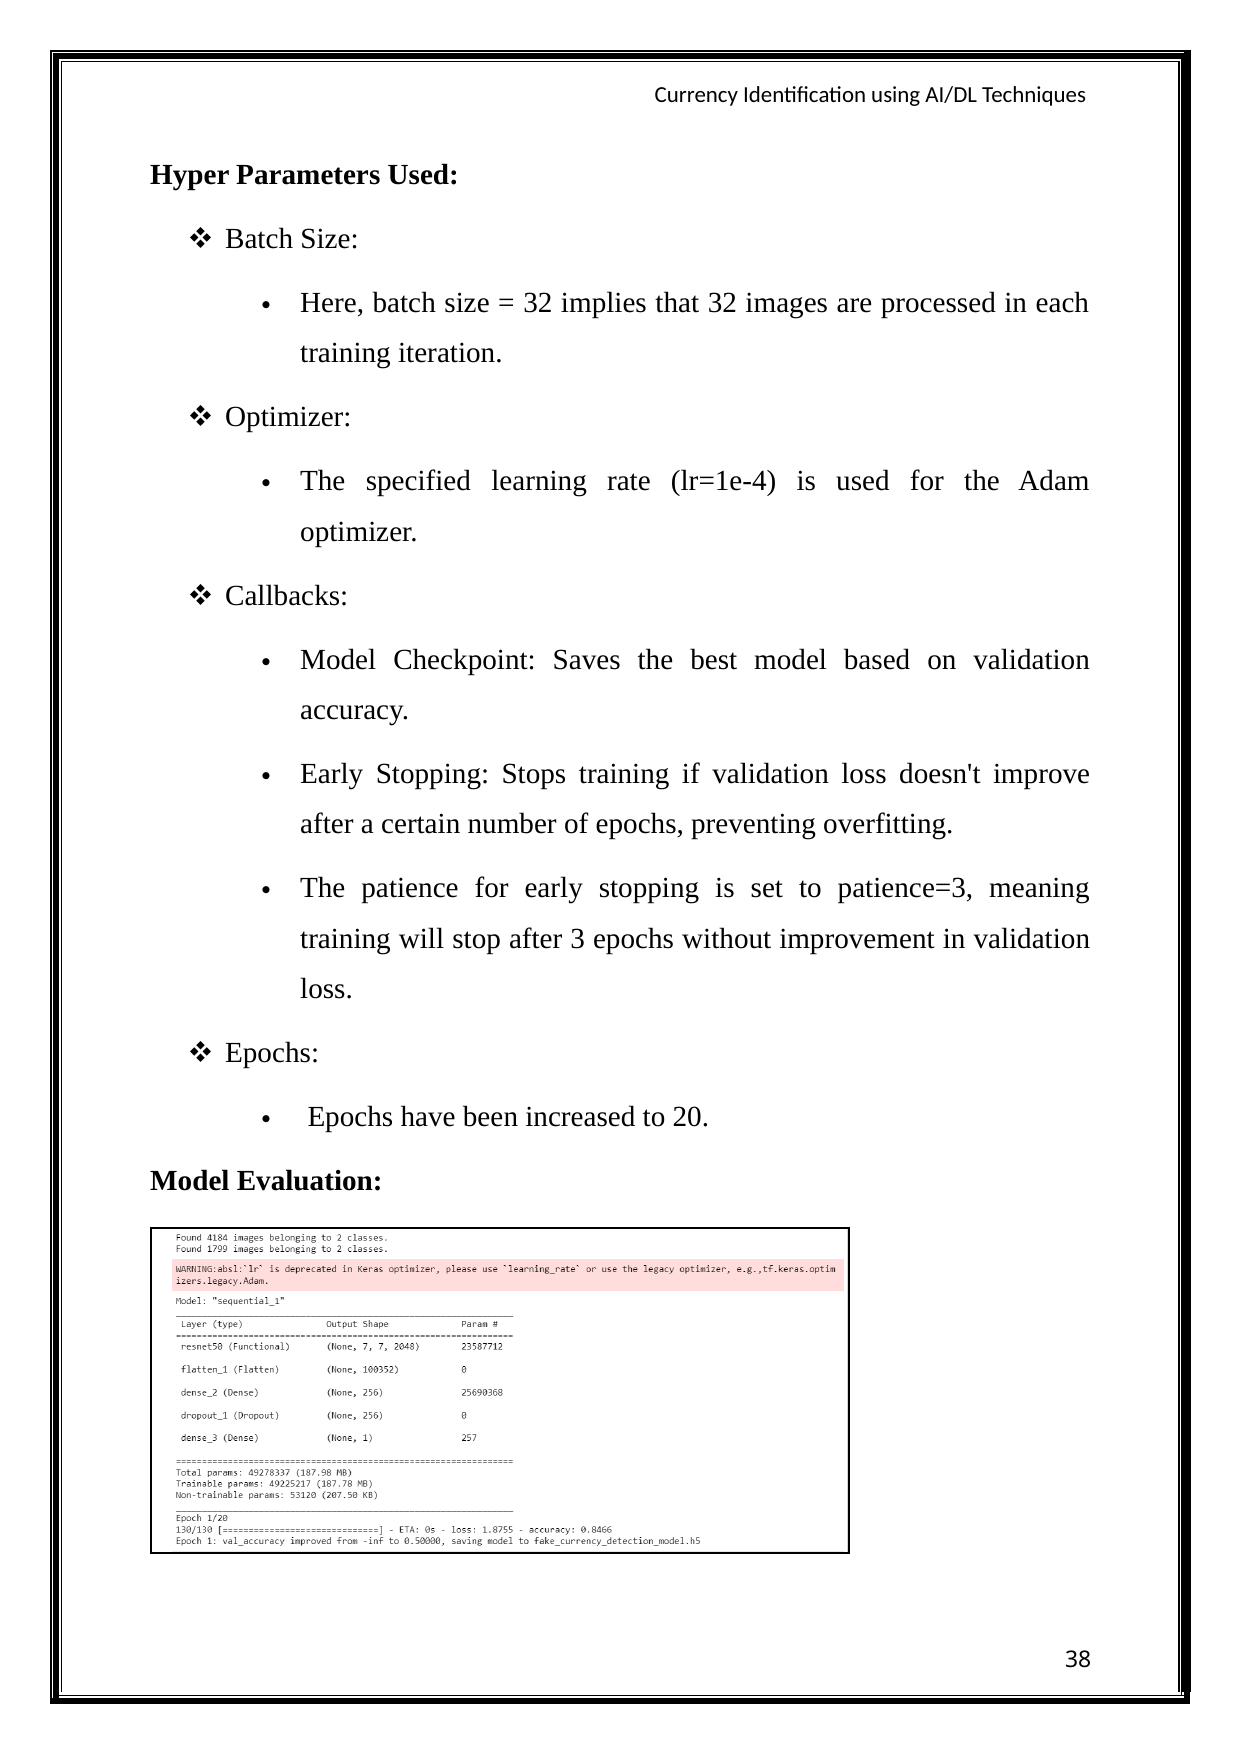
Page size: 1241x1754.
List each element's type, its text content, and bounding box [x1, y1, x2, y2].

list The patience for early stopping is set to patience=3, meaning training will stop after 3 epochs without improvement in validation loss. [262, 870, 1091, 1004]
list Epochs have been increased to 20. [262, 1099, 1091, 1133]
text Model Evaluation: [150, 1163, 1091, 1197]
list Here, batch size = 32 implies that 32 images are processed in each training iteration. [262, 285, 1091, 369]
list Epochs: [187, 1035, 1091, 1069]
list Optimizer: [187, 399, 1091, 433]
picture [152, 1229, 848, 1552]
list The specified learning rate (lr=1e-4) is used for the Adam optimizer. [262, 463, 1091, 547]
list Callbacks: [187, 578, 1091, 611]
list Batch Size: [187, 221, 1091, 255]
list Early Stopping: Stops training if validation loss doesn't improve after a certain number of epochs, preventing overfitting. [262, 756, 1091, 840]
list Model Checkpoint: Saves the best model based on validation accuracy. [262, 642, 1091, 726]
text Hyper Parameters Used: [150, 157, 1091, 191]
